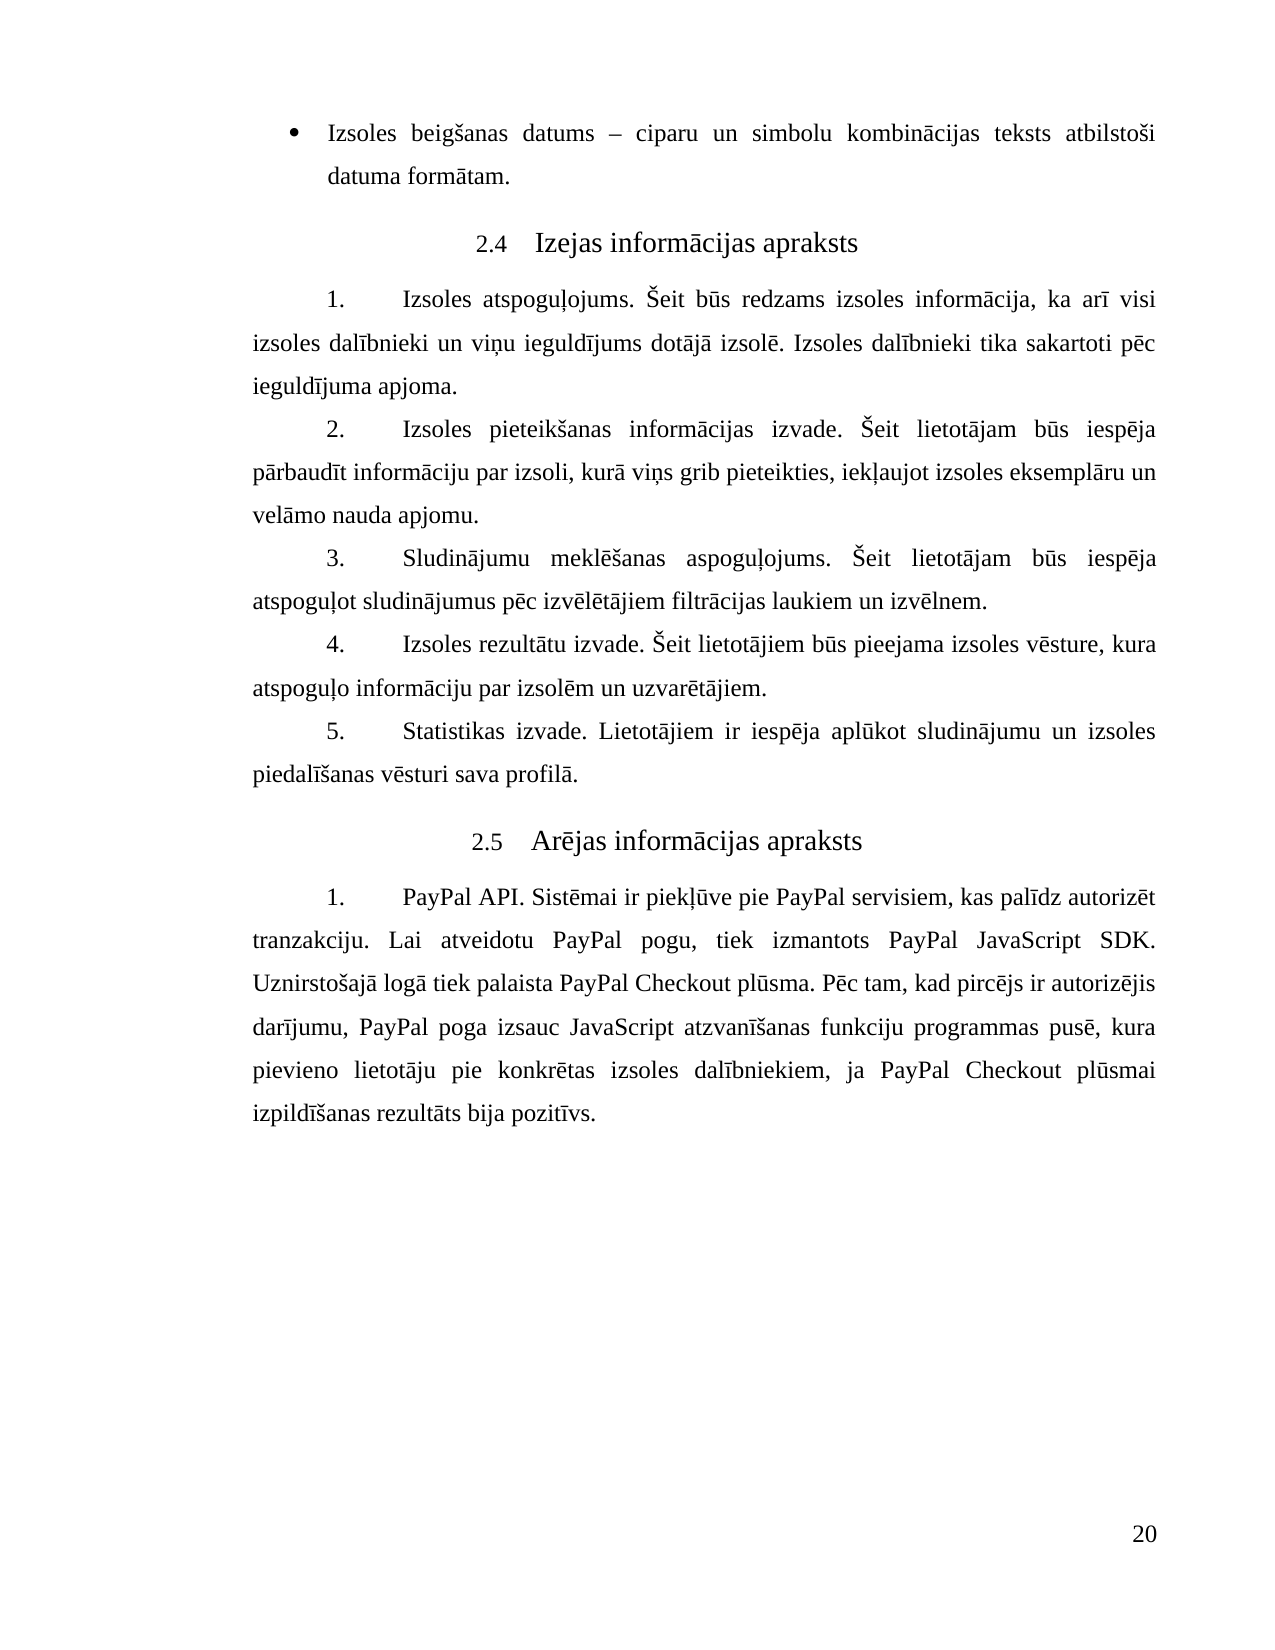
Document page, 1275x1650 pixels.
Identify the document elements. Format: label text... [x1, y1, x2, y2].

subtitle Izejas informācijas apraksts [177, 225, 1157, 259]
list Statistikas izvade. Lietotājiem ir iespēja aplūkot sludinājumu un izsoles piedalīšanas vēsturi sava profilā. [252, 716, 1157, 788]
list Izsoles beigšanas datums – ciparu un simbolu kombinācijas teksts atbilstoši datuma formātam. [290, 118, 1157, 190]
list Izsoles rezultātu izvade. Šeit lietotājiem būs pieejama izsoles vēsture, kura atspoguļo informāciju par izsolēm un uzvarētājiem. [252, 629, 1157, 701]
list PayPal API. Sistēmai ir piekļūve pie PayPal servisiem, kas palīdz autorizēt tranzakciju. Lai atveidotu PayPal pogu, tiek izmantots PayPal JavaScript SDK. Uznirstošajā logā tiek palaista PayPal Checkout plūsma. Pēc tam, kad pircējs ir autorizējis darījumu, PayPal poga izsauc JavaScript atzvanīšanas funkciju programmas pusē, kura pievieno lietotāju pie konkrētas izsoles dalībniekiem, ja PayPal Checkout plūsmai izpildīšanas rezultāts bija pozitīvs. [252, 882, 1157, 1127]
subtitle Arējas informācijas apraksts [177, 823, 1157, 856]
list Izsoles pieteikšanas informācijas izvade. Šeit lietotājam būs iespēja pārbaudīt informāciju par izsoli, kurā viņs grib pieteikties, iekļaujot izsoles eksemplāru un velāmo nauda apjomu. [252, 414, 1157, 529]
list Izsoles atspoguļojums. Šeit būs redzams izsoles informācija, ka arī visi izsoles dalībnieki un viņu ieguldījums dotājā izsolē. Izsoles dalībnieki tika sakartoti pēc ieguldījuma apjoma. [252, 284, 1157, 399]
list Sludinājumu meklēšanas aspoguļojums. Šeit lietotājam būs iespēja atspoguļot sludinājumus pēc izvēlētājiem filtrācijas laukiem un izvēlnem. [252, 543, 1157, 615]
